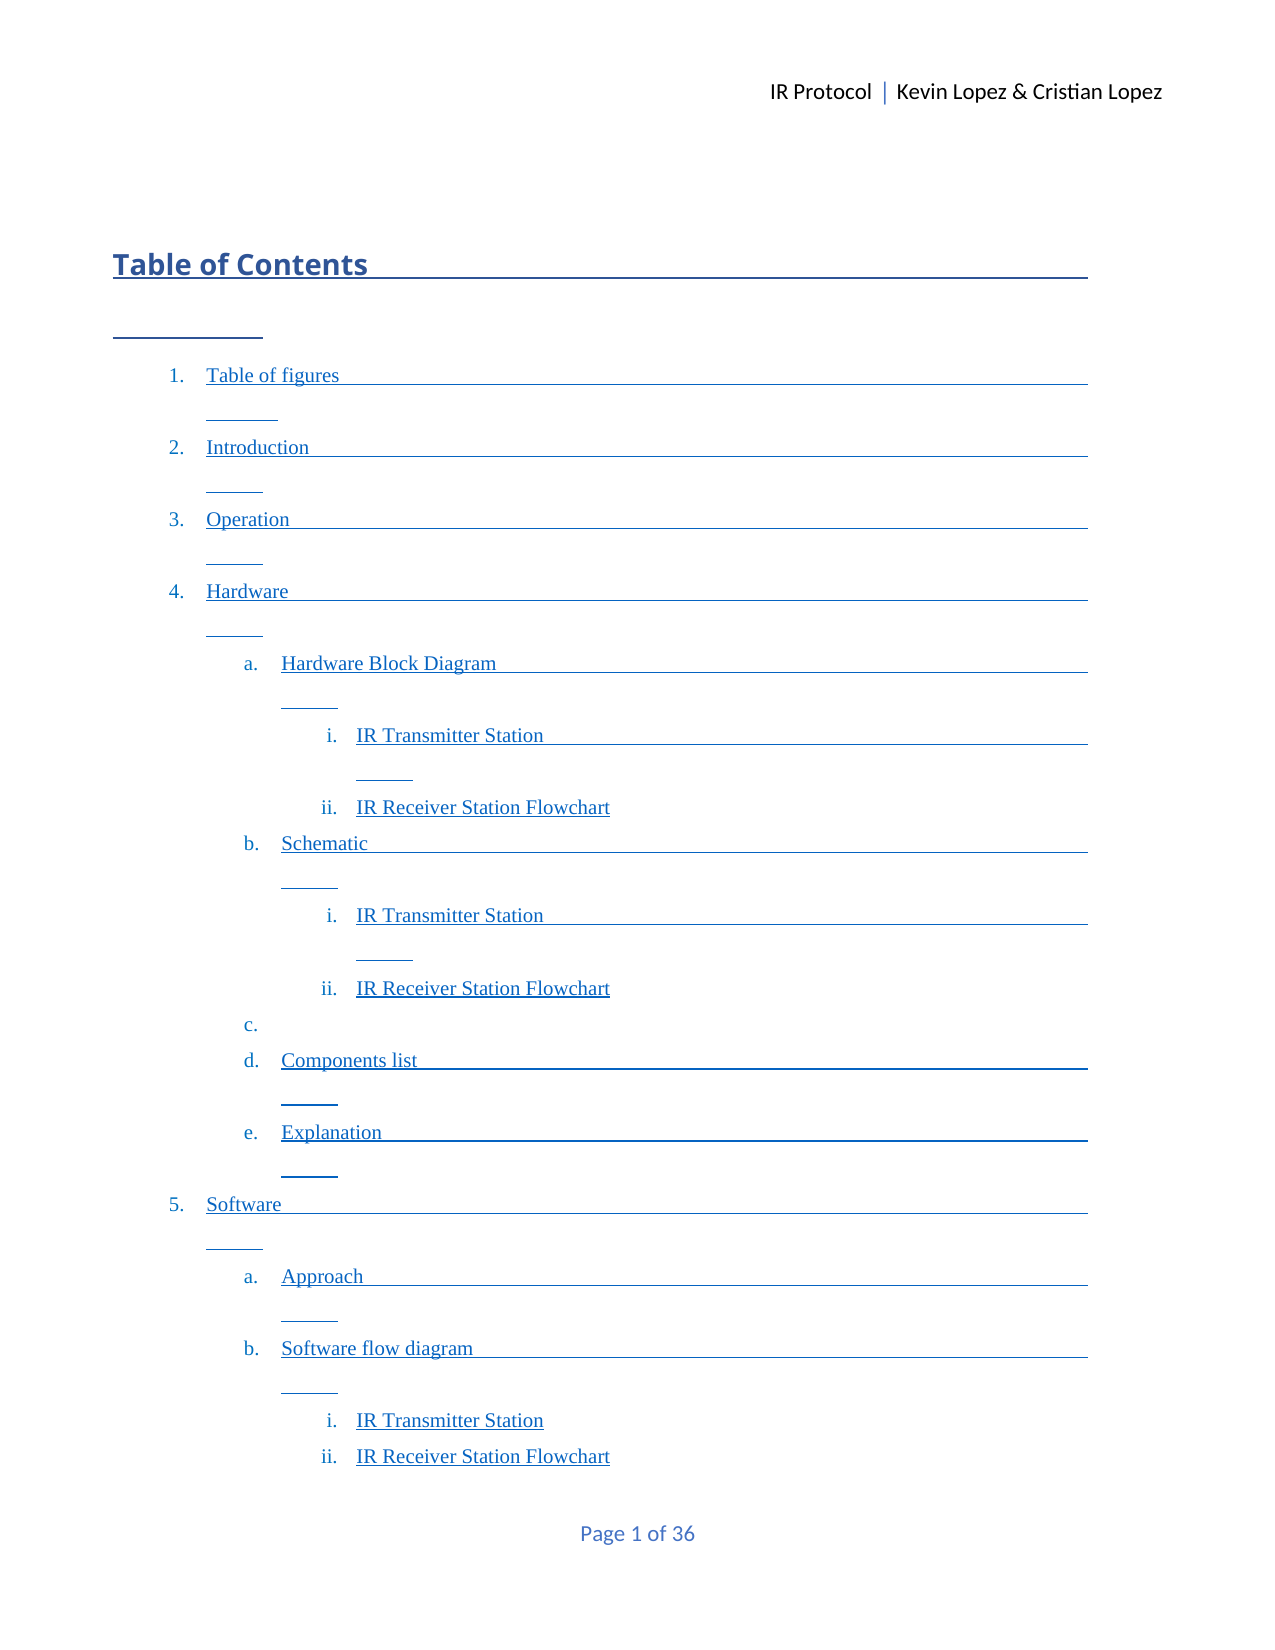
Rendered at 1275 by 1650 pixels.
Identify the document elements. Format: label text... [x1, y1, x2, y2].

list Schematic [244, 831, 1162, 891]
list Hardware [169, 579, 1162, 639]
list Approach [244, 1264, 1162, 1324]
list IR Transmitter Station [337, 723, 1162, 783]
list Operation [169, 507, 1162, 567]
list Software [169, 1192, 1162, 1252]
list Explanation [244, 1119, 1162, 1180]
list IR Receiver Station Flowchart [337, 1444, 1162, 1468]
list IR Receiver Station Flowchart [337, 795, 1162, 819]
list Introduction [169, 435, 1162, 495]
list IR Transmitter Station [337, 903, 1162, 963]
list IR Receiver Station Flowchart [337, 975, 1162, 999]
list Software flow diagram [244, 1336, 1162, 1396]
list IR Transmitter Station [337, 1408, 1162, 1432]
subtitle Table of Contents [112, 244, 1162, 343]
list Table of figures [169, 363, 1162, 423]
list Hardware Block Diagram [244, 651, 1162, 711]
list Components list [244, 1047, 1162, 1108]
